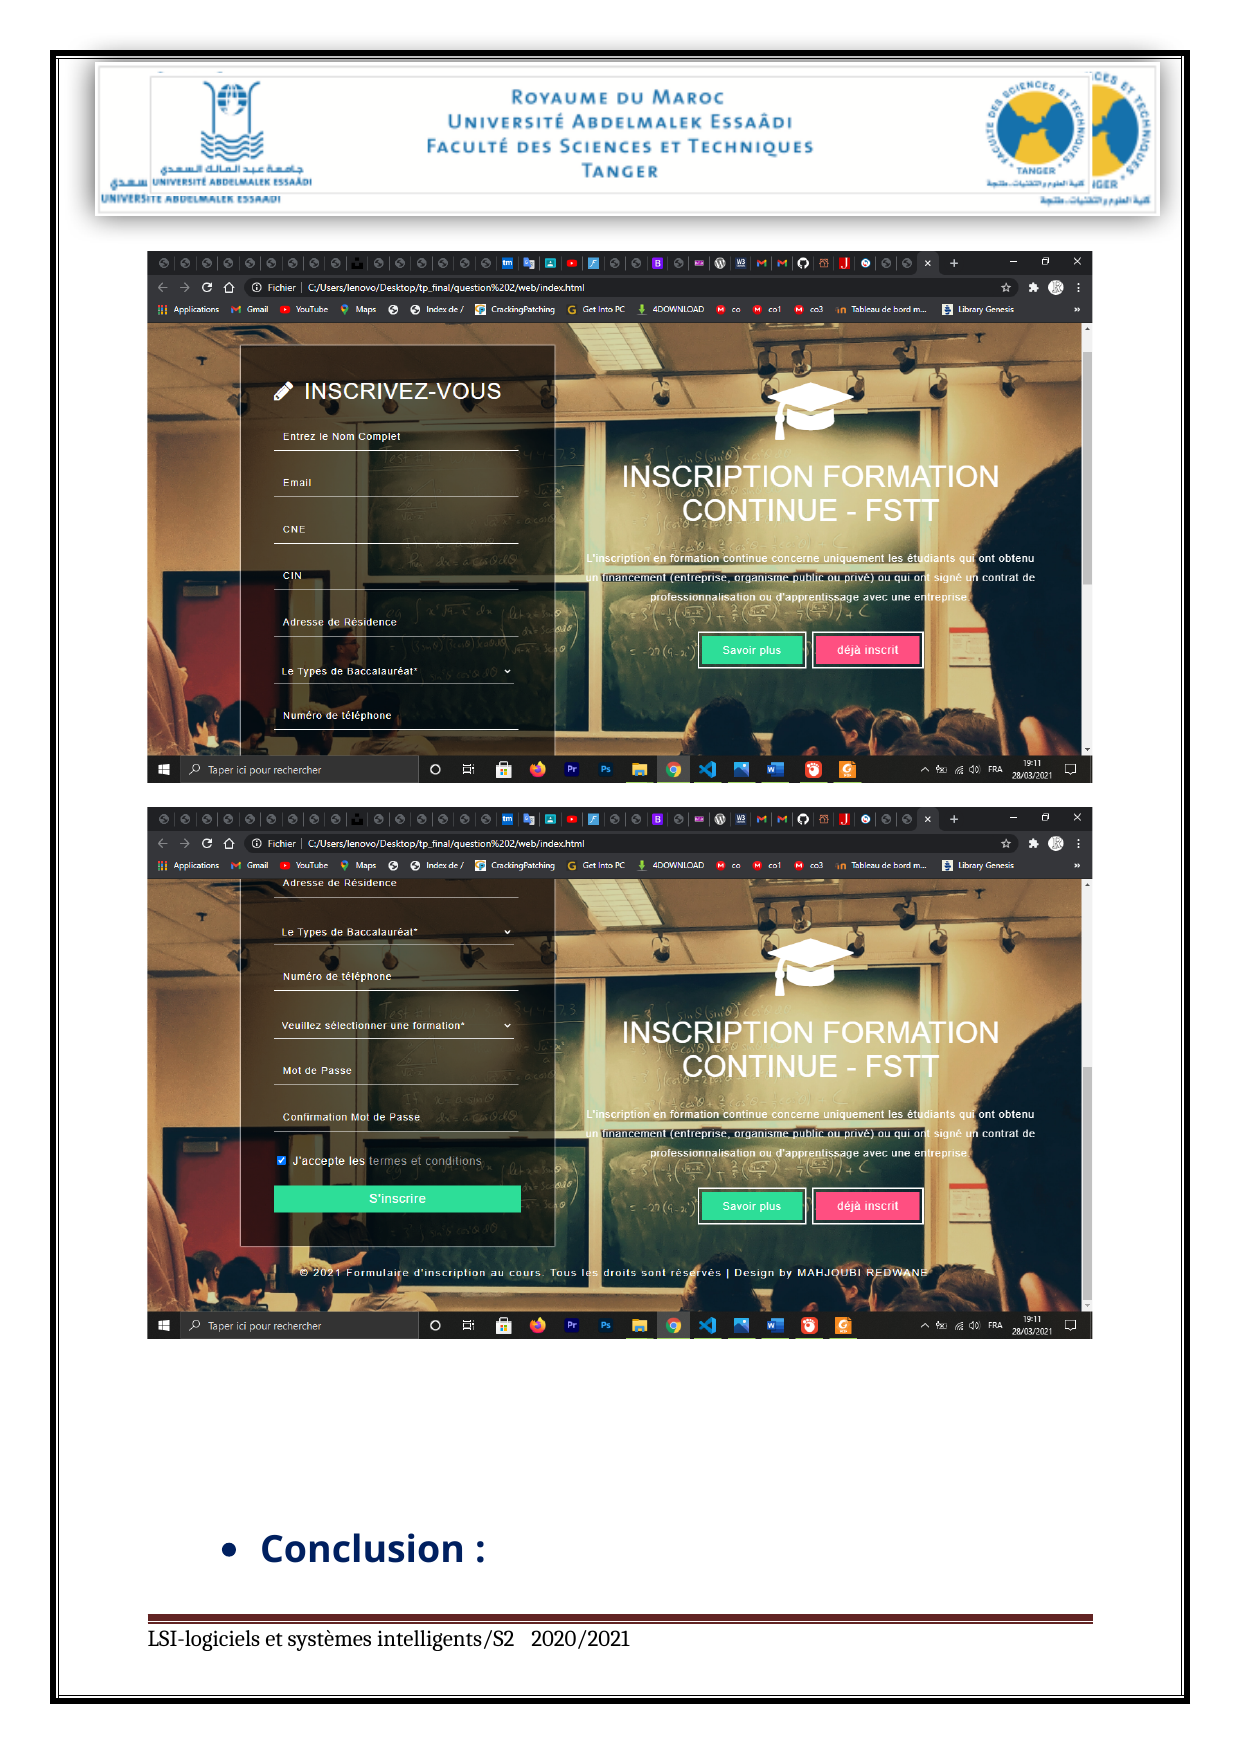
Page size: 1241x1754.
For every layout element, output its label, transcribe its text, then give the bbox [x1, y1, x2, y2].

picture [147, 251, 1093, 783]
picture [147, 807, 1093, 1339]
picture [95, 62, 1160, 216]
list Conclusion : [222, 1523, 1093, 1574]
